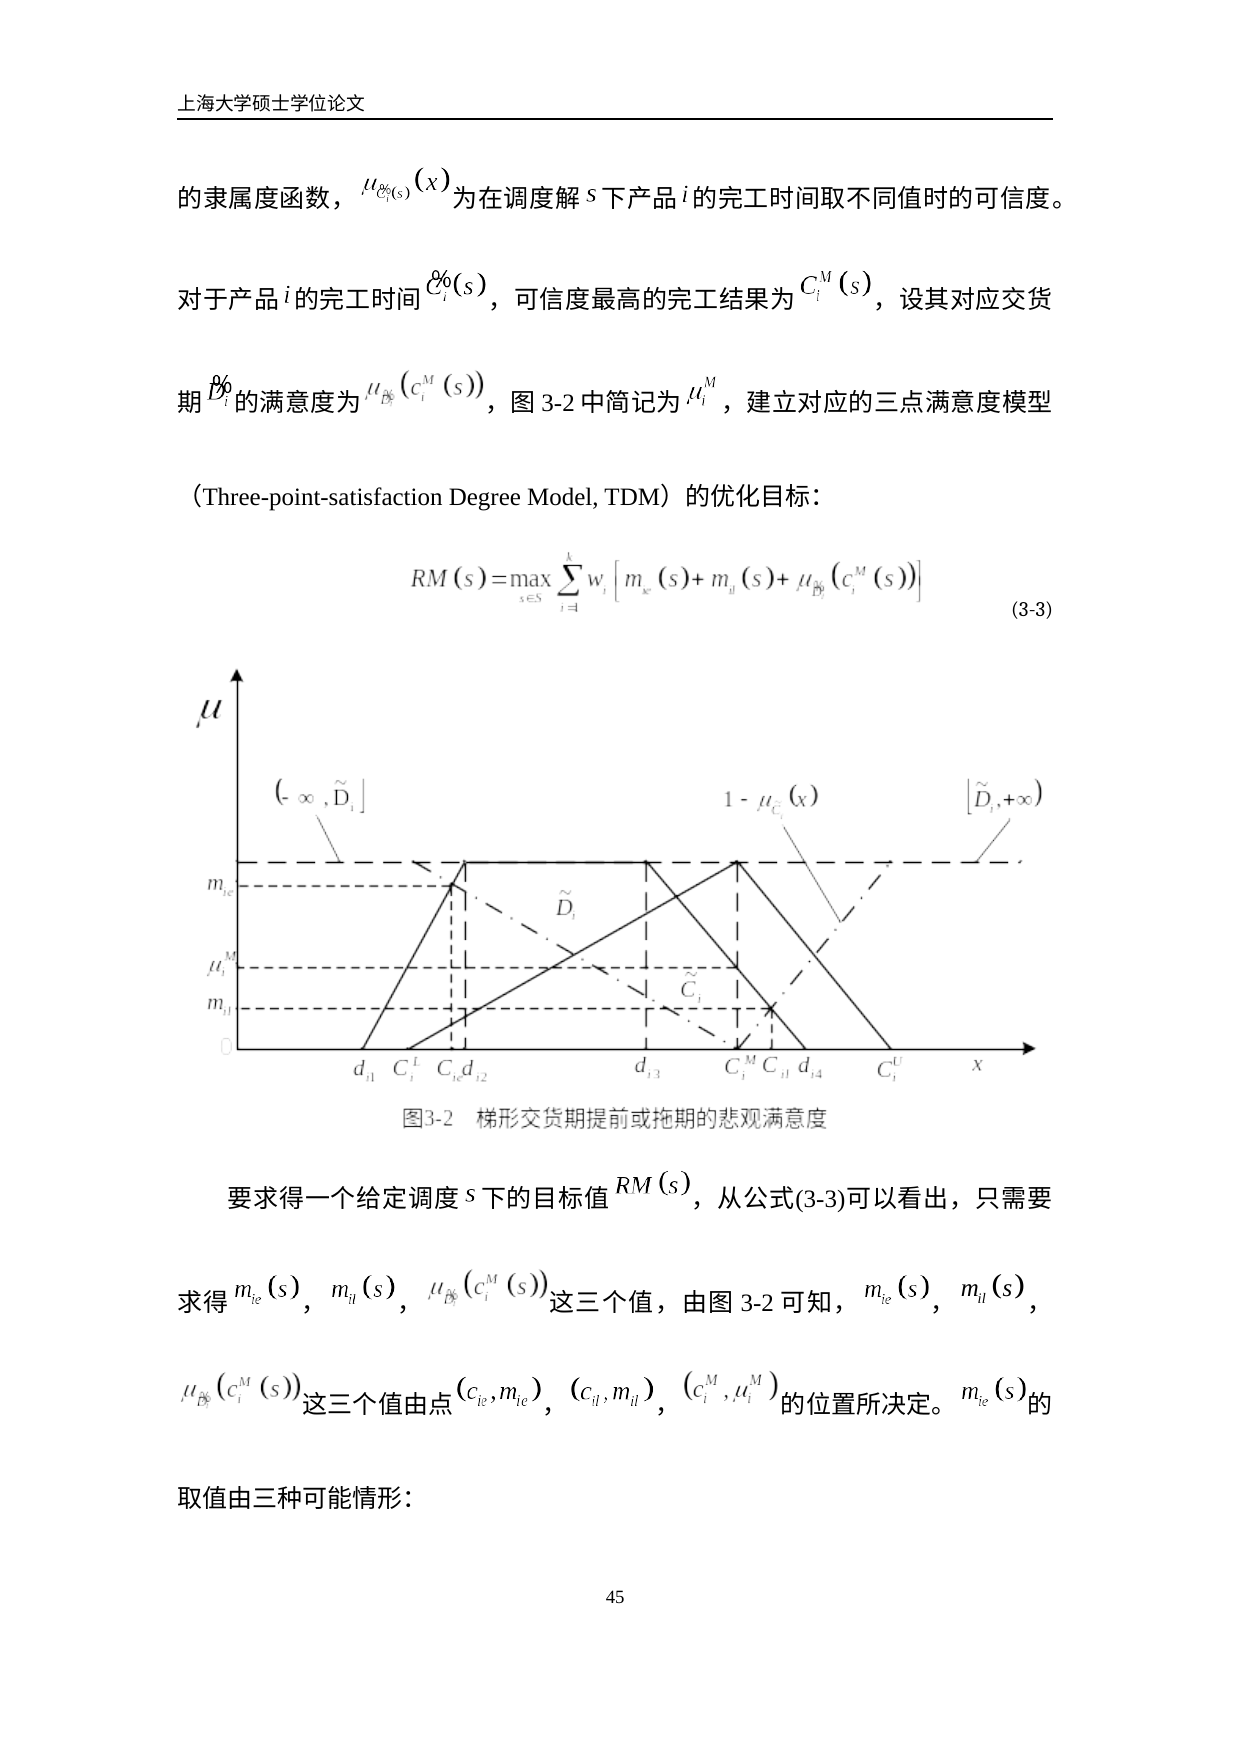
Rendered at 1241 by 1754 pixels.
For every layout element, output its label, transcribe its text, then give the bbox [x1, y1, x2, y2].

text 要求得一个给定调度下的目标值，从公式(3-3)可以看出，只需要求得，，这三个值，由图3-2可知，，，这三个值由点，，的位置所决定。的取值由三种可能情形： [177, 1157, 1053, 1530]
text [177, 155, 1053, 528]
